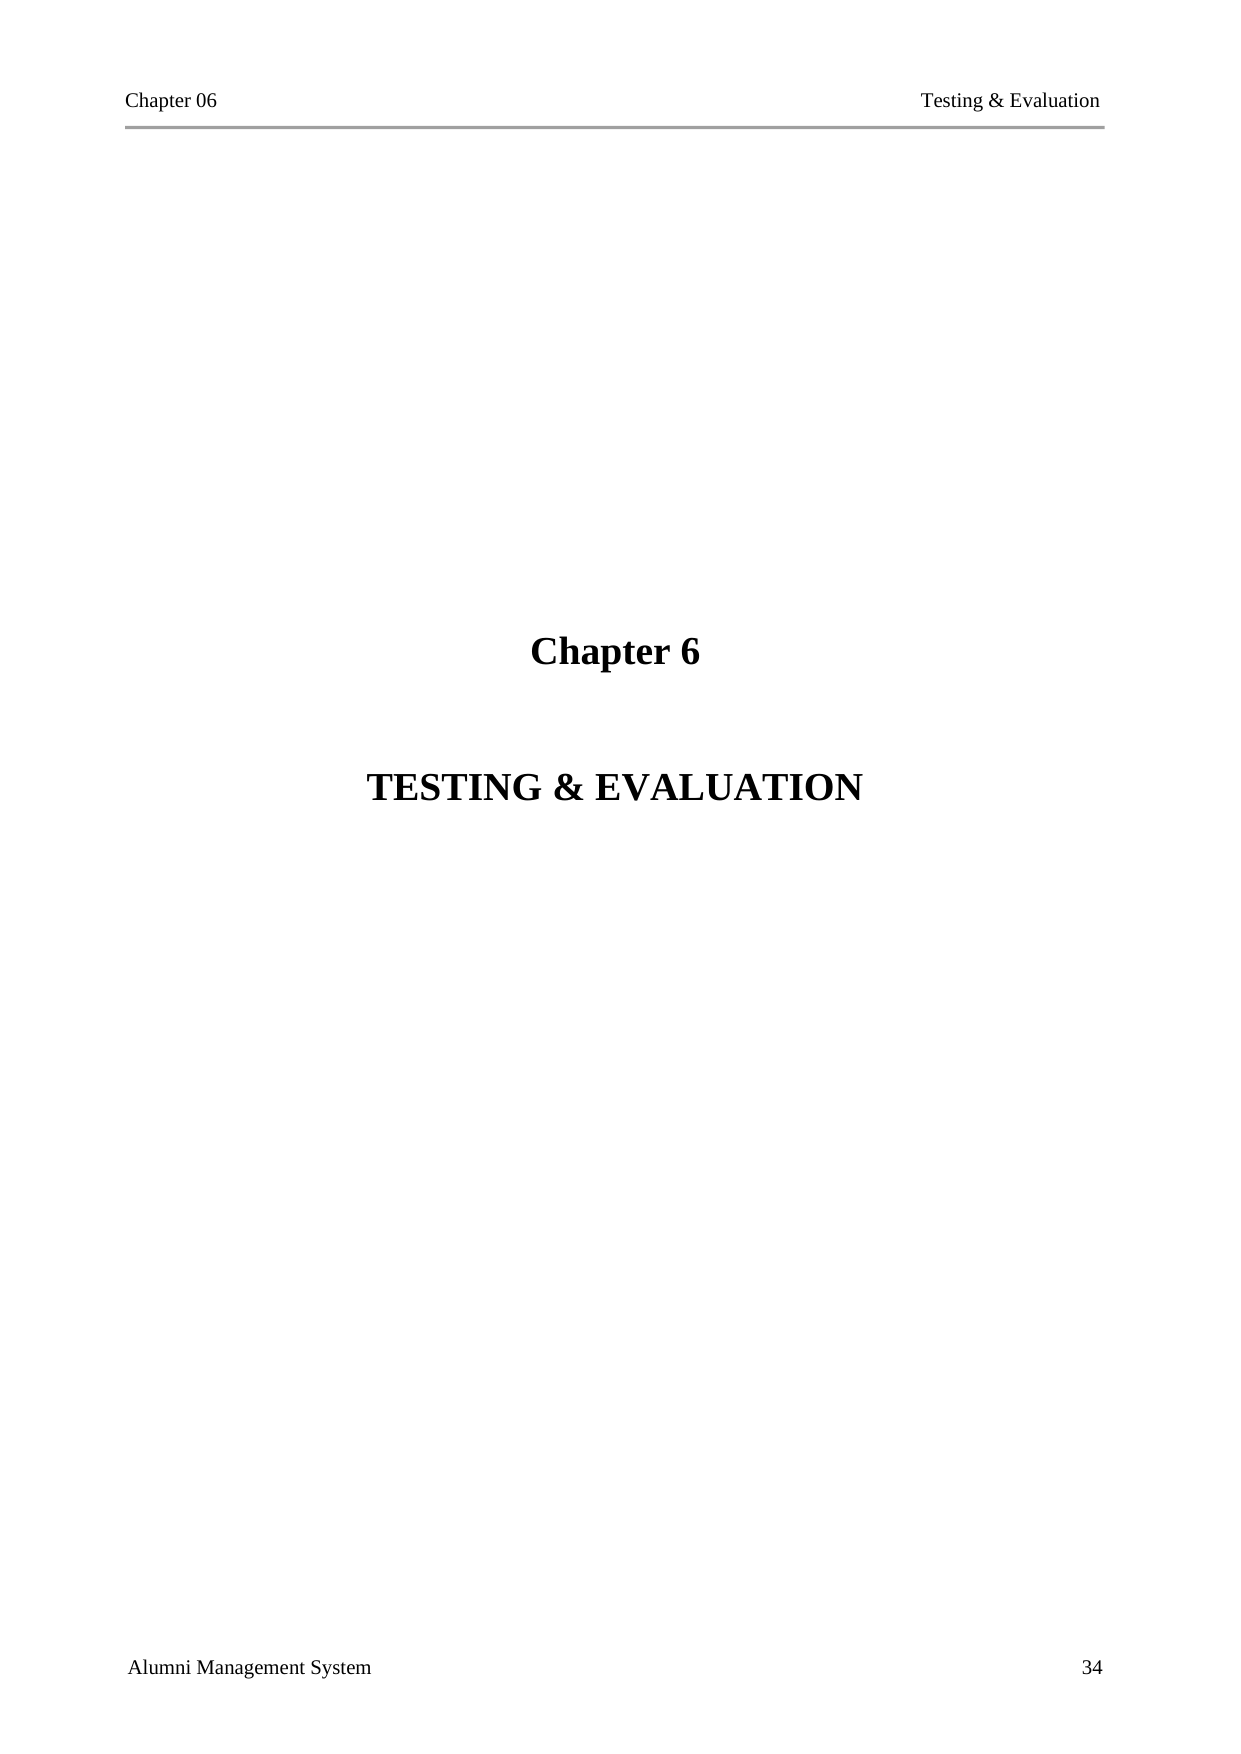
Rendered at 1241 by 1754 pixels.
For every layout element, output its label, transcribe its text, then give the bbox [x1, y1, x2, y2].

text Chapter 6 [125, 627, 1105, 673]
text Testing & Evaluation [125, 764, 1105, 809]
